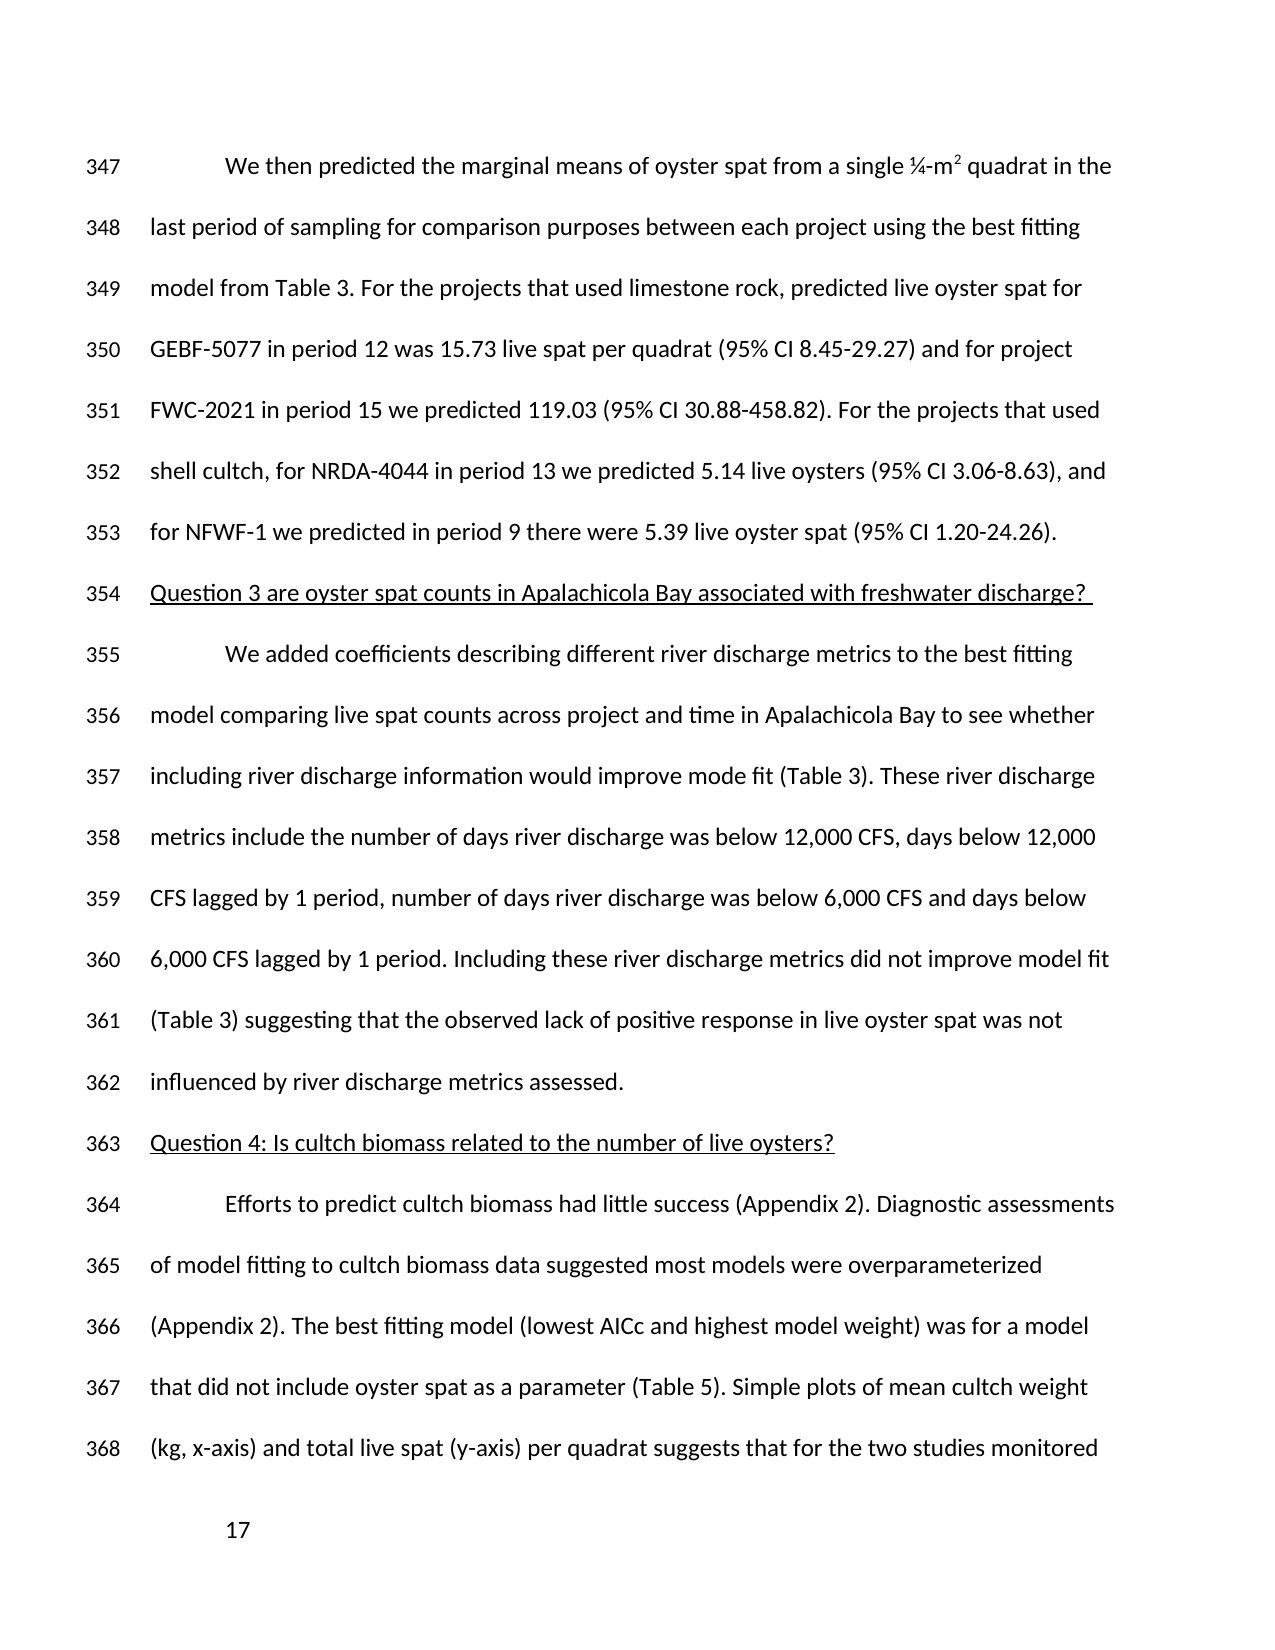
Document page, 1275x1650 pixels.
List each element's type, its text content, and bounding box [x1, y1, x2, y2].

text We then predicted the marginal means of oyster spat from a single ¼-m2 quadrat in the last period of sampling for comparison purposes between each project using the best fitting model from Table 3. For the projects that used limestone rock, predicted live oyster spat for GEBF-5077 in period 12 was 15.73 live spat per quadrat (95% CI 8.45-29.27) and for project FWC-2021 in period 15 we predicted 119.03 (95% CI 30.88-458.82). For the projects that used shell cultch, for NRDA-4044 in period 13 we predicted 5.14 live oysters (95% CI 3.06-8.63), and for NFWF-1 we predicted in period 9 there were 5.39 live oyster spat (95% CI 1.20-24.26). [150, 150, 1125, 547]
text Question 3 are oyster spat counts in Apalachicola Bay associated with freshwater discharge? [150, 577, 1125, 608]
text Question 4: Is cultch biomass related to the number of live oysters? [150, 1127, 1125, 1157]
text We added coefficients describing different river discharge metrics to the best fitting model comparing live spat counts across project and time in Apalachicola Bay to see whether including river discharge information would improve mode fit (Table 3). These river discharge metrics include the number of days river discharge was below 12,000 CFS, days below 12,000 CFS lagged by 1 period, number of days river discharge was below 6,000 CFS and days below 6,000 CFS lagged by 1 period. Including these river discharge metrics did not improve model fit (Table 3) suggesting that the observed lack of positive response in live oyster spat was not influenced by river discharge metrics assessed. [150, 638, 1125, 1096]
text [150, 1188, 1125, 1462]
